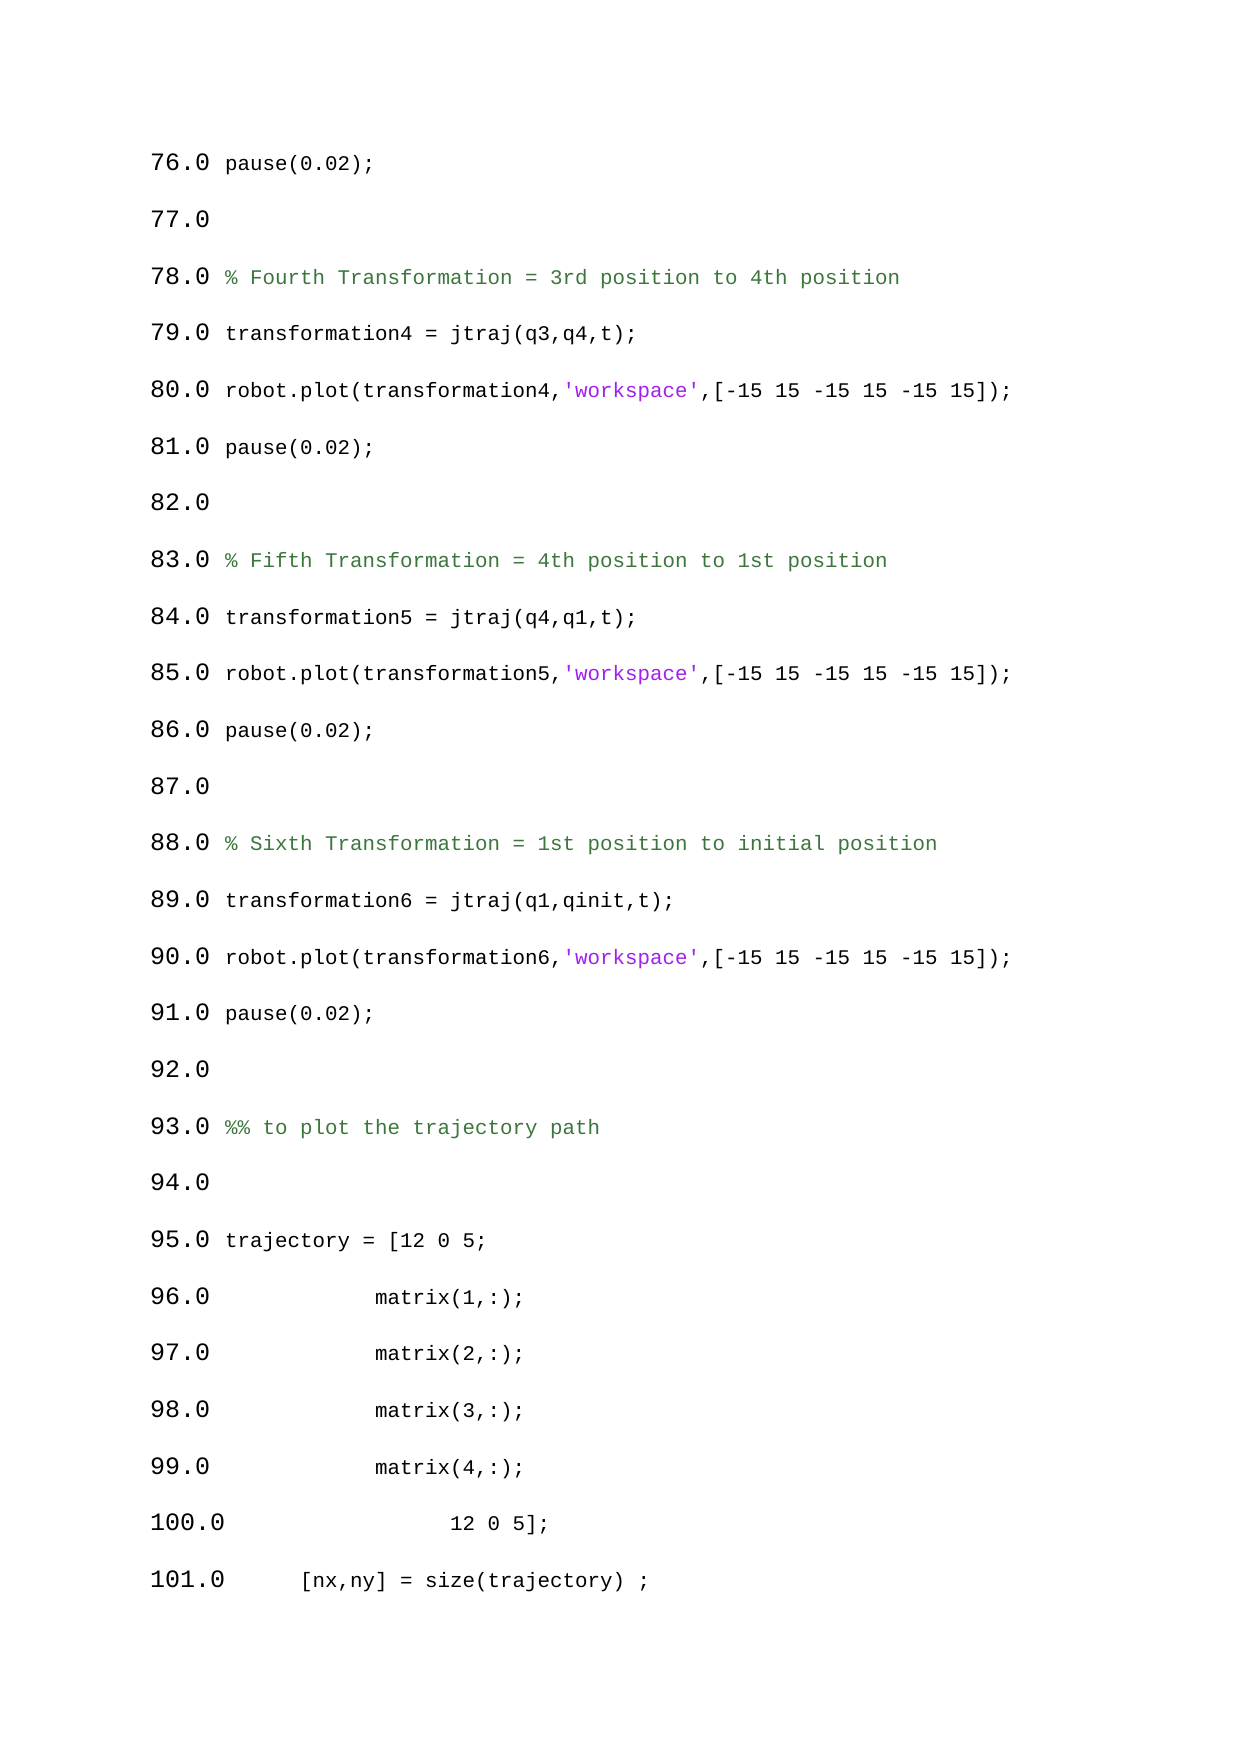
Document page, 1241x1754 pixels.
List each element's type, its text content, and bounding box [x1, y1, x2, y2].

list trajectory = [12 0 5; [150, 1227, 1090, 1255]
list pause(0.02); [150, 433, 1090, 462]
list robot.plot(transformation4,'workspace',[-15 15 -15 15 -15 15]); [150, 377, 1090, 405]
list matrix(3,:); [150, 1397, 1090, 1425]
list %% to plot the trajectory path [150, 1113, 1090, 1142]
list [nx,ny] = size(trajectory) ; [150, 1567, 1090, 1595]
list 12 0 5]; [150, 1510, 1090, 1538]
list matrix(4,:); [150, 1453, 1090, 1482]
list pause(0.02); [150, 1000, 1090, 1028]
list transformation4 = jtraj(q3,q4,t); [150, 320, 1090, 348]
list pause(0.02); [150, 717, 1090, 745]
list % Fourth Transformation = 3rd position to 4th position [150, 263, 1090, 292]
list transformation5 = jtraj(q4,q1,t); [150, 603, 1090, 632]
list matrix(2,:); [150, 1340, 1090, 1368]
list matrix(1,:); [150, 1283, 1090, 1312]
list robot.plot(transformation6,'workspace',[-15 15 -15 15 -15 15]); [150, 943, 1090, 972]
list robot.plot(transformation5,'workspace',[-15 15 -15 15 -15 15]); [150, 660, 1090, 688]
list pause(0.02); [150, 150, 1090, 178]
list % Sixth Transformation = 1st position to initial position [150, 830, 1090, 858]
list transformation6 = jtraj(q1,qinit,t); [150, 887, 1090, 915]
list % Fifth Transformation = 4th position to 1st position [150, 547, 1090, 575]
